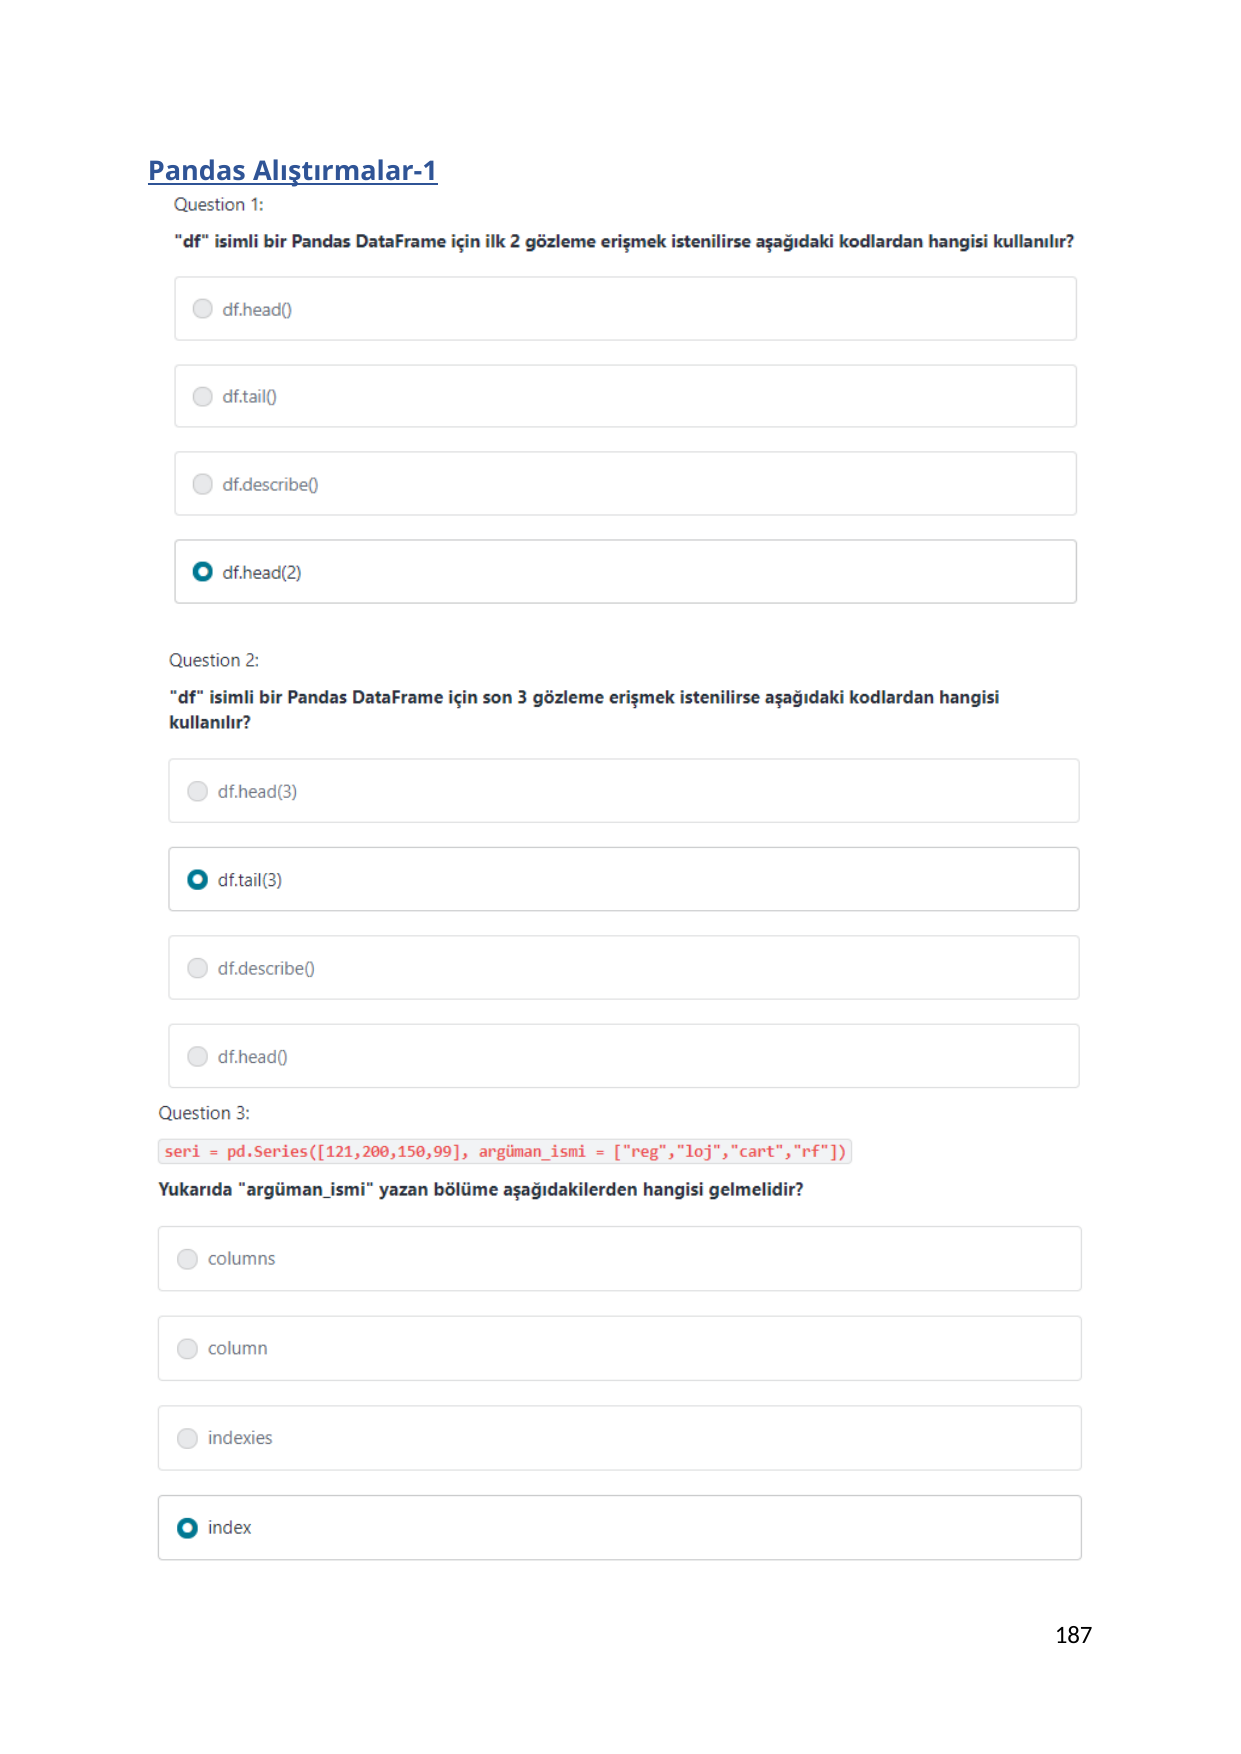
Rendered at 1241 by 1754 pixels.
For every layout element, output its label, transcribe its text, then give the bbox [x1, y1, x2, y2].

picture [147, 639, 1093, 1099]
picture [147, 191, 1093, 621]
subtitle Pandas Alıştırmalar-1 [148, 152, 1092, 189]
picture [147, 1100, 1093, 1575]
